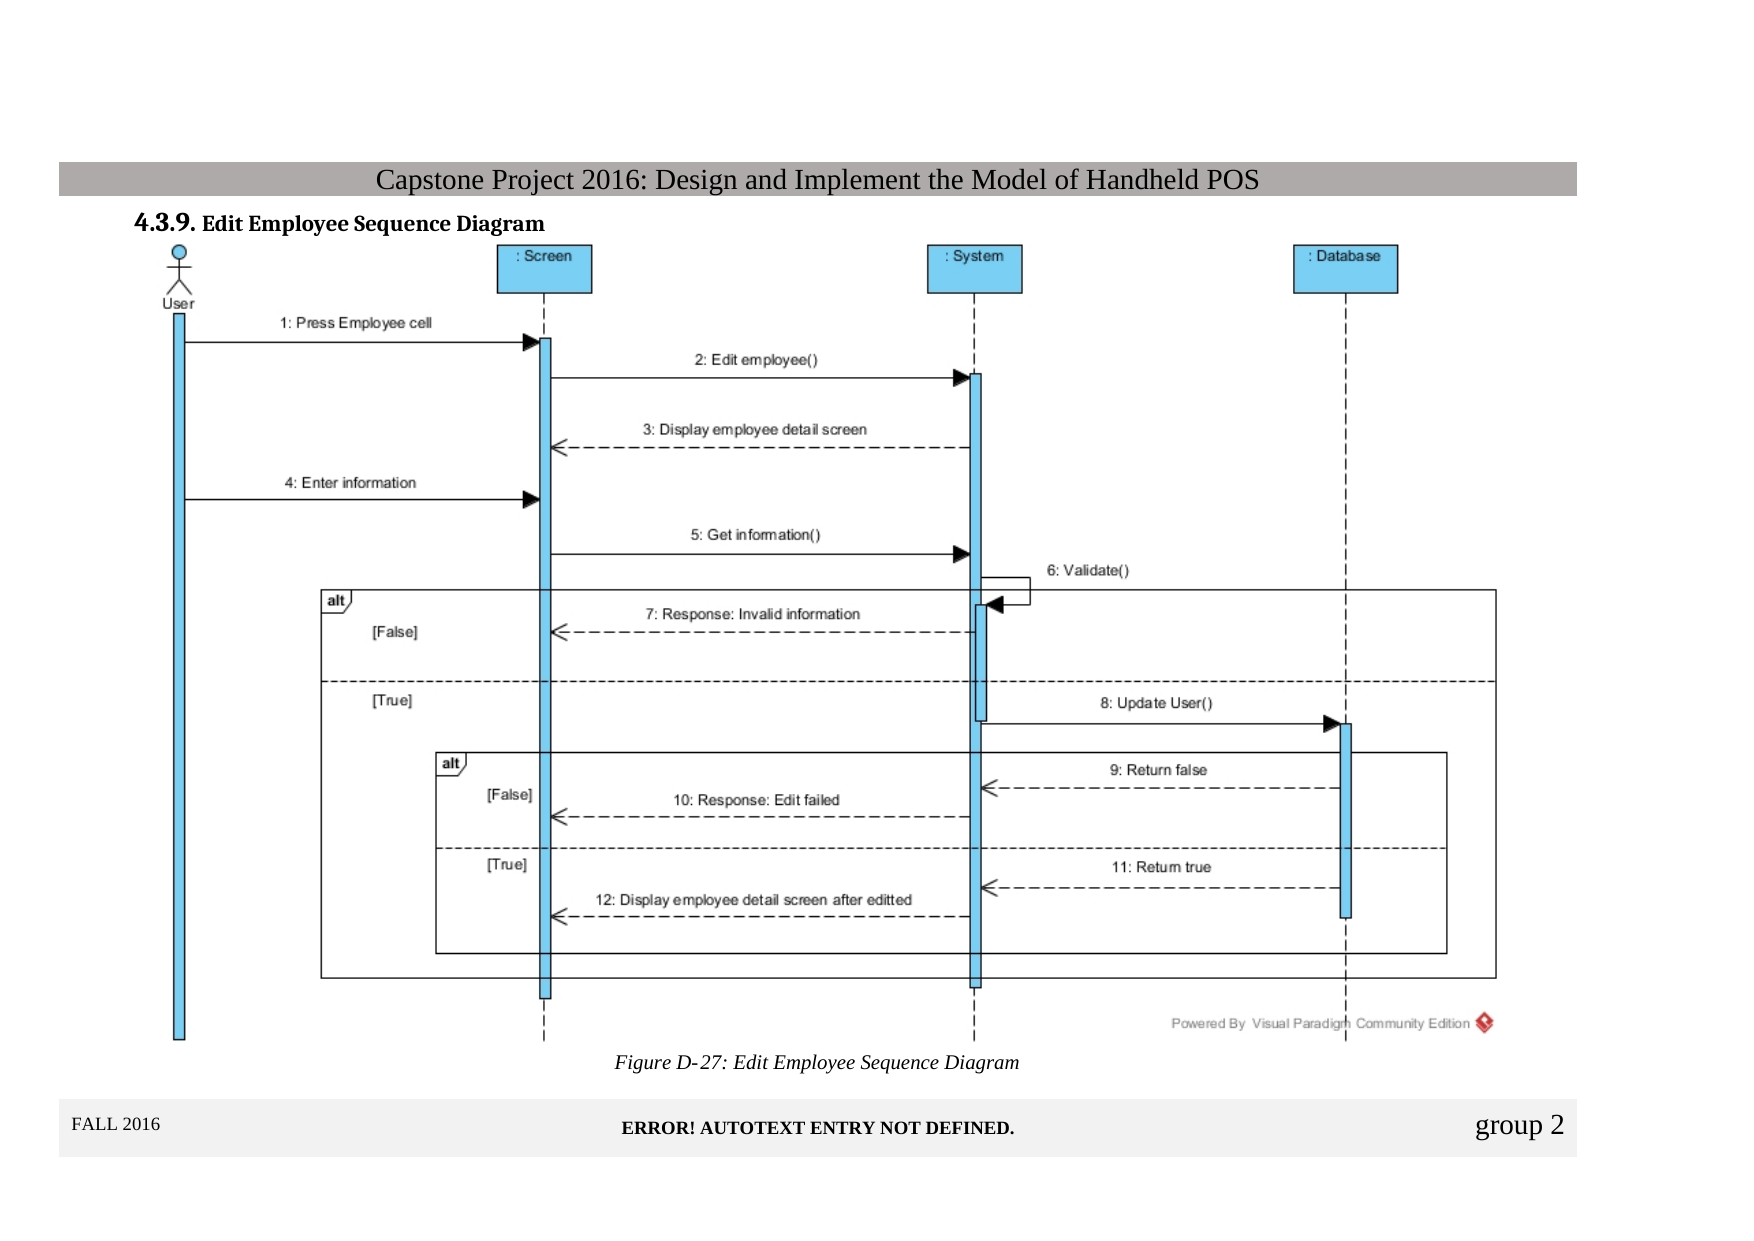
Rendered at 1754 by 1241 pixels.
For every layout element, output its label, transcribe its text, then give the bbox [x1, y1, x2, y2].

text Figure D-27: Edit Employee Sequence Diagram [59, 1050, 1577, 1074]
subtitle Edit Employee Sequence Diagram [59, 207, 1577, 238]
picture [135, 242, 1501, 1046]
